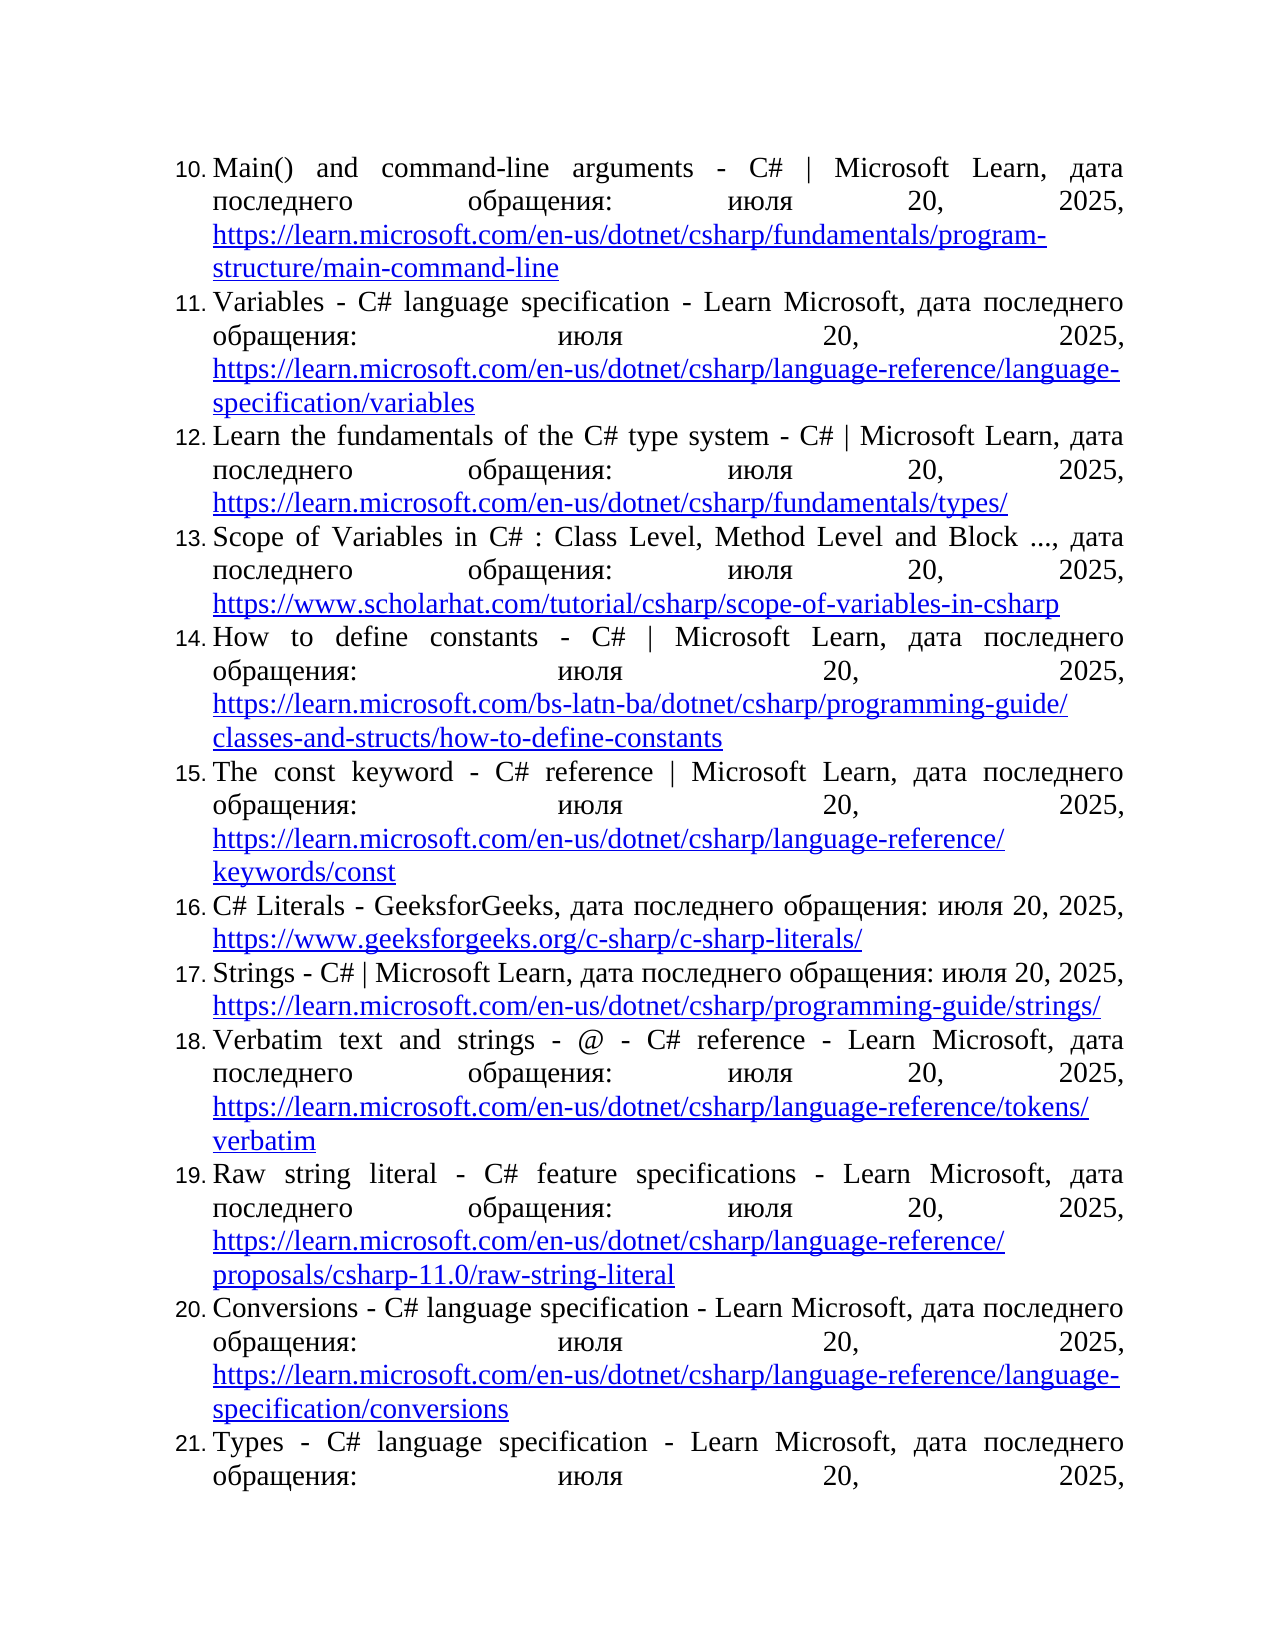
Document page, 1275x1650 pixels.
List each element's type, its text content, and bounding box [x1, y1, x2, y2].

list Main() and command-line arguments - C# | Microsoft Learn, дата последнего обращения: июля 20, 2025, https://learn.microsoft.com/en-us/dotnet/csharp/fundamentals/program-structure/main-command-line [175, 150, 1125, 284]
list Verbatim text and strings - @ - C# reference - Learn Microsoft, дата последнего обращения: июля 20, 2025, https://learn.microsoft.com/en-us/dotnet/csharp/language-reference/tokens/verbatim [175, 1022, 1125, 1156]
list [175, 1424, 1125, 1492]
list How to define constants - C# | Microsoft Learn, дата последнего обращения: июля 20, 2025, https://learn.microsoft.com/bs-latn-ba/dotnet/csharp/programming-guide/classes-and-structs/how-to-define-constants [175, 619, 1125, 754]
list The const keyword - C# reference | Microsoft Learn, дата последнего обращения: июля 20, 2025, https://learn.microsoft.com/en-us/dotnet/csharp/language-reference/keywords/const [175, 754, 1125, 888]
list Conversions - C# language specification - Learn Microsoft, дата последнего обращения: июля 20, 2025, https://learn.microsoft.com/en-us/dotnet/csharp/language-reference/language-specification/conversions [175, 1290, 1125, 1424]
list Scope of Variables in C# : Class Level, Method Level and Block ..., дата последнего обращения: июля 20, 2025, https://www.scholarhat.com/tutorial/csharp/scope-of-variables-in-csharp [175, 519, 1125, 619]
list Variables - C# language specification - Learn Microsoft, дата последнего обращения: июля 20, 2025, https://learn.microsoft.com/en-us/dotnet/csharp/language-reference/language-specification/variables [175, 284, 1125, 418]
list C# Literals - GeeksforGeeks, дата последнего обращения: июля 20, 2025, https://www.geeksforgeeks.org/c-sharp/c-sharp-literals/ [175, 888, 1125, 955]
list Learn the fundamentals of the C# type system - C# | Microsoft Learn, дата последнего обращения: июля 20, 2025, https://learn.microsoft.com/en-us/dotnet/csharp/fundamentals/types/ [175, 418, 1125, 519]
list Strings - C# | Microsoft Learn, дата последнего обращения: июля 20, 2025, https://learn.microsoft.com/en-us/dotnet/csharp/programming-guide/strings/ [175, 955, 1125, 1022]
list Raw string literal - C# feature specifications - Learn Microsoft, дата последнего обращения: июля 20, 2025, https://learn.microsoft.com/en-us/dotnet/csharp/language-reference/proposals/csharp-11.0/raw-string-literal [175, 1156, 1125, 1290]
